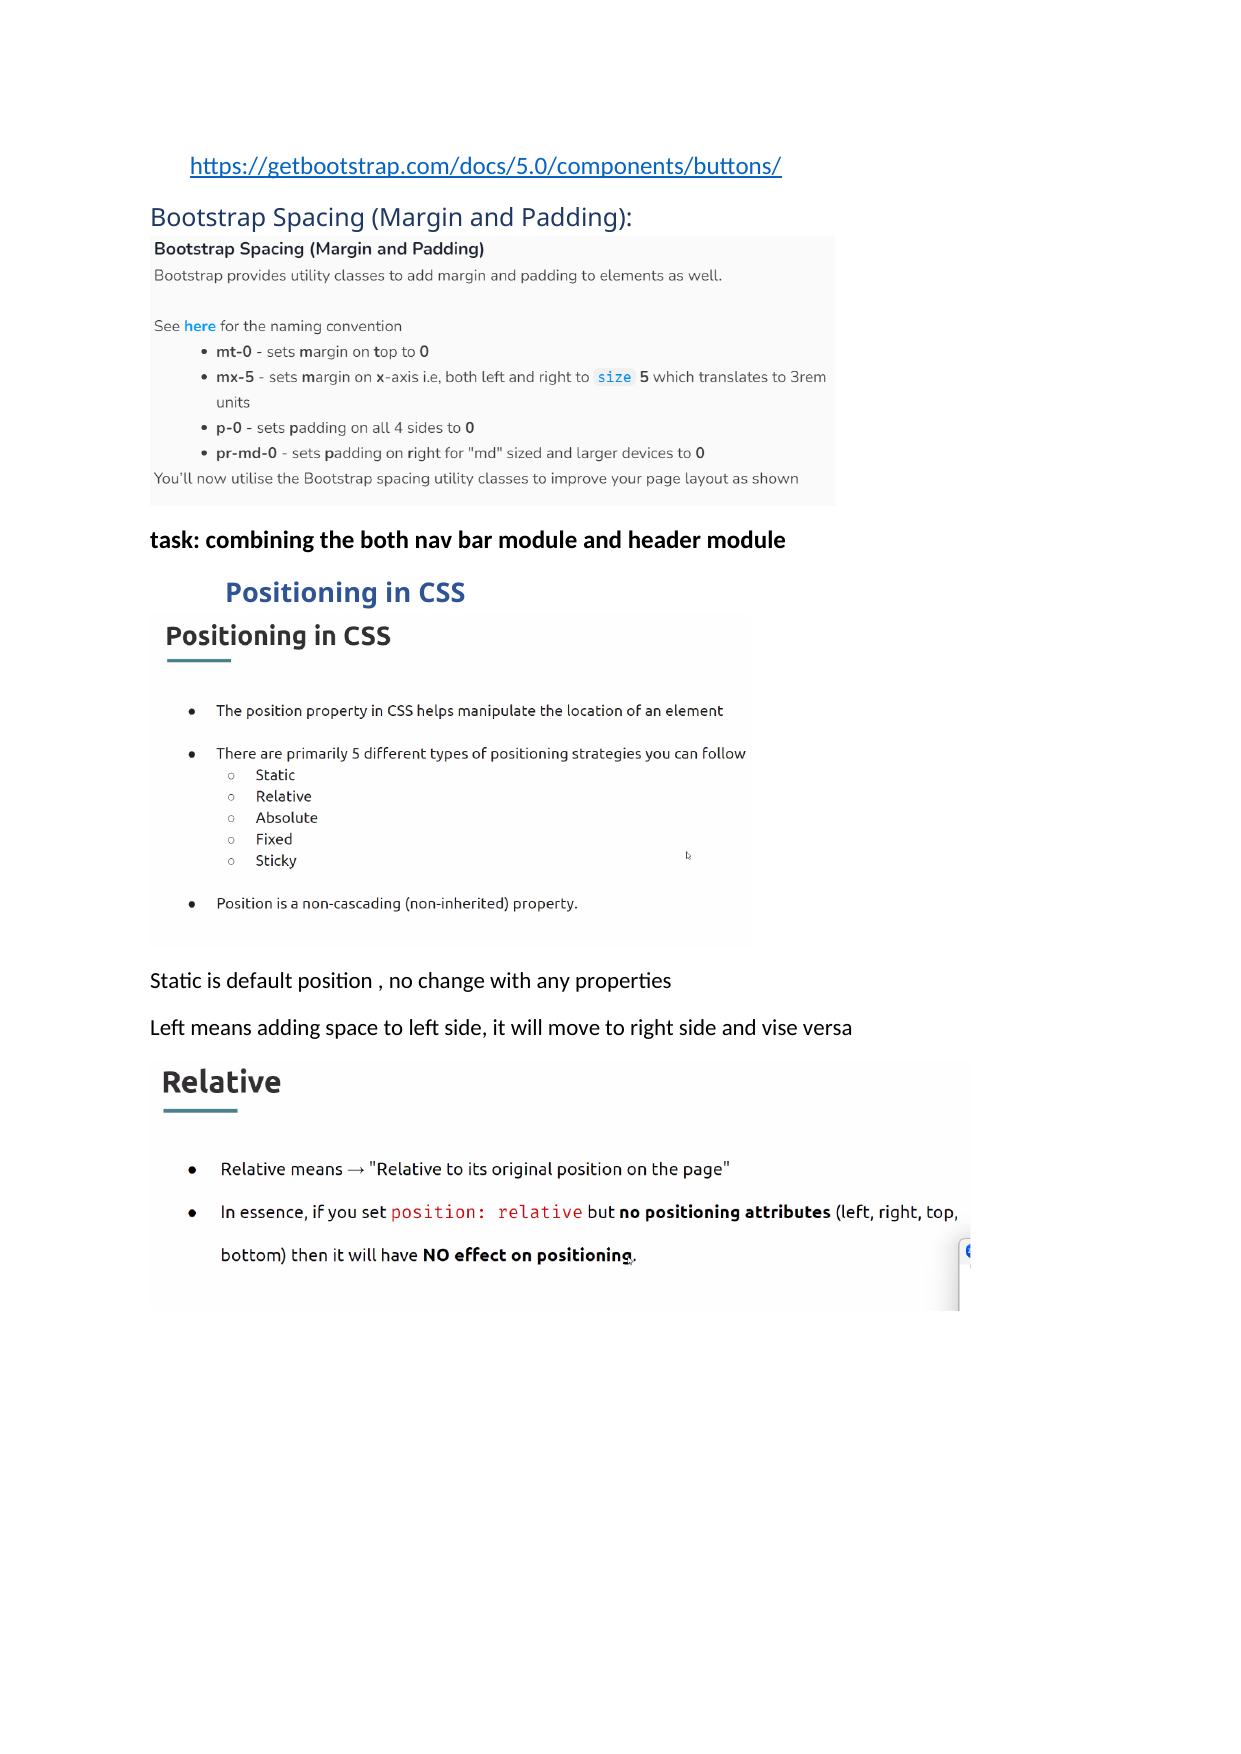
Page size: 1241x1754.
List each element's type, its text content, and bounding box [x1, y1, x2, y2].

picture [150, 236, 836, 506]
text task: combining the both nav bar module and header module [150, 524, 1090, 555]
subtitle Positioning in CSS [150, 574, 1090, 611]
text https://getbootstrap.com/docs/5.0/components/buttons/ [150, 150, 1090, 181]
text Static is default position , no change with any properties [150, 966, 1090, 994]
picture [150, 1060, 971, 1311]
subtitle Bootstrap Spacing (Margin and Padding): [150, 199, 1090, 234]
text Left means adding space to left side, it will move to right side and vise versa [150, 1013, 1090, 1041]
picture [150, 613, 751, 948]
